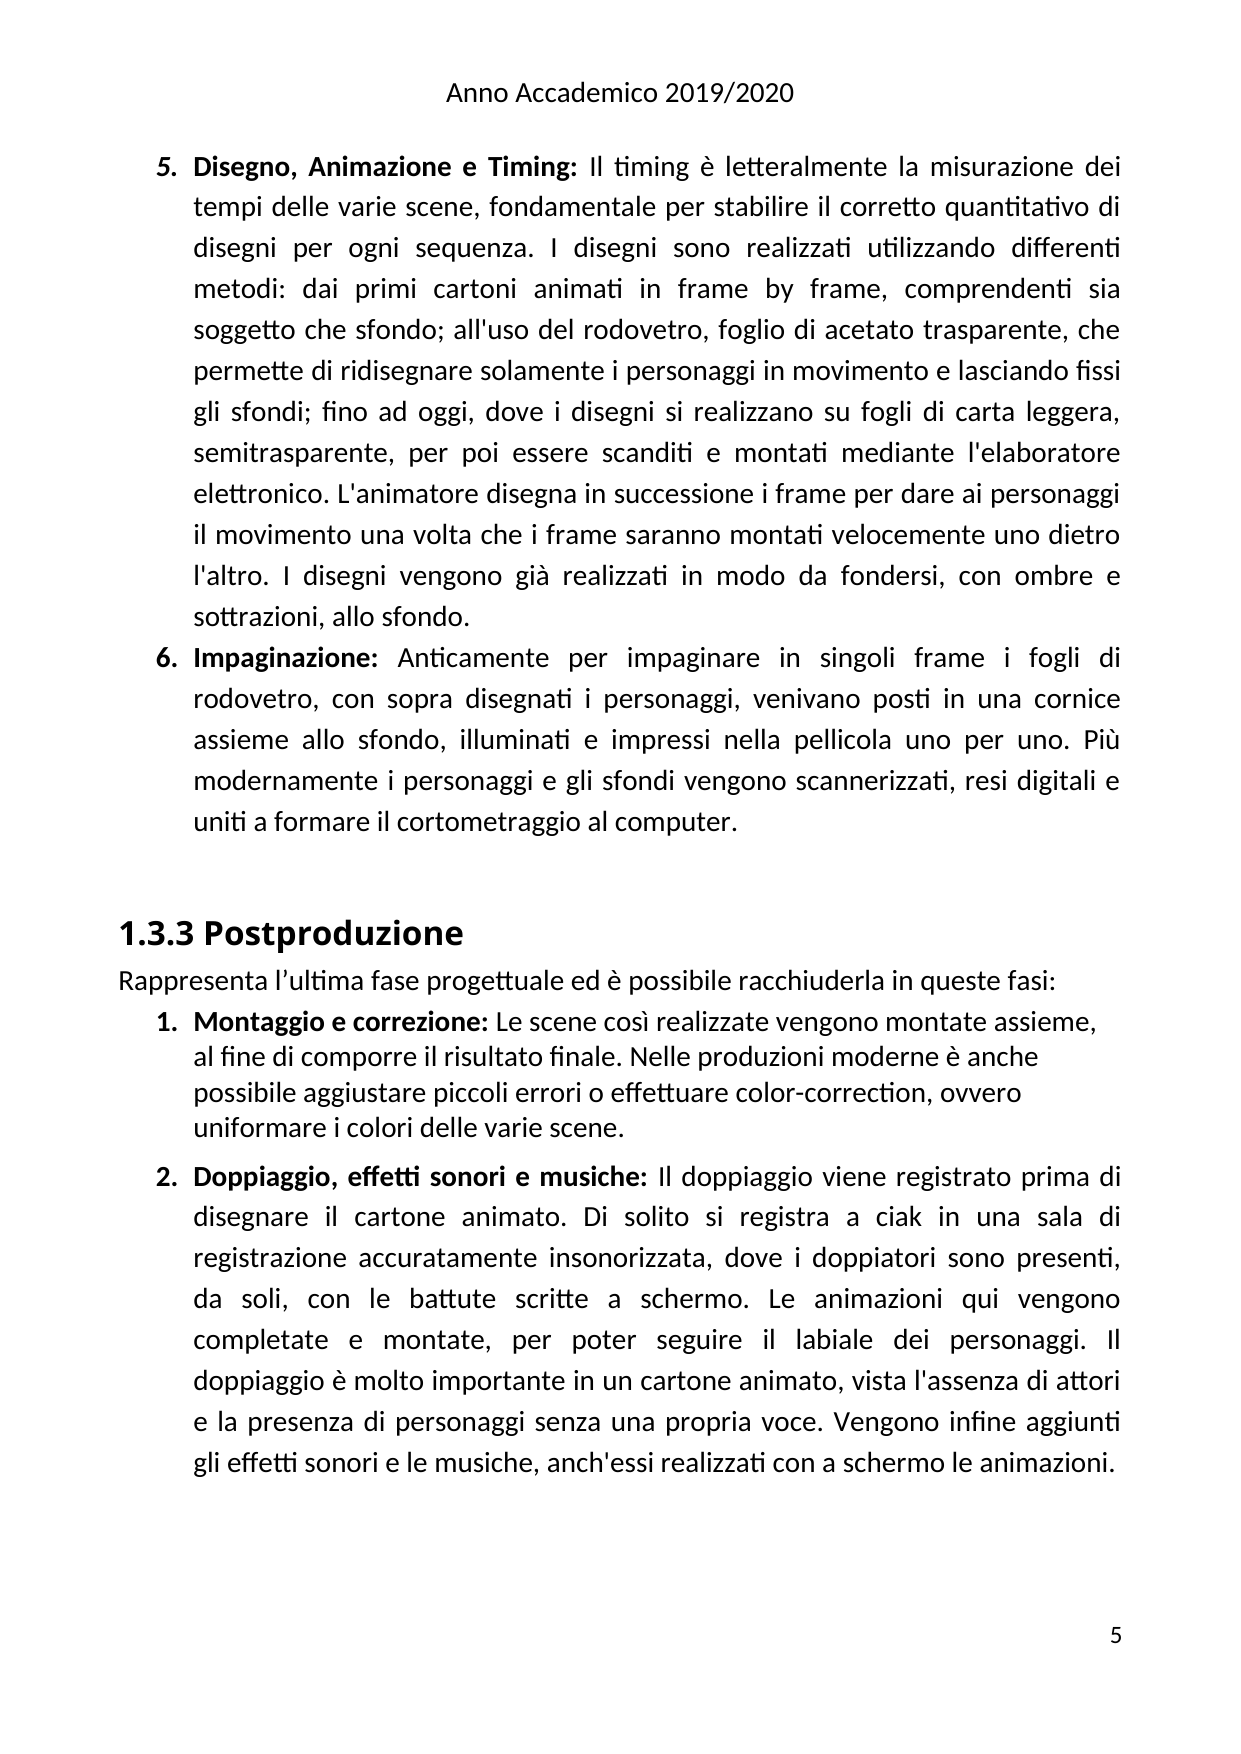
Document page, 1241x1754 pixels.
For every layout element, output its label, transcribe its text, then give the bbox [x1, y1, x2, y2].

text Rappresenta l’ultima fase progettuale ed è possibile racchiuderla in queste fasi: [118, 962, 1122, 997]
list Disegno, Animazione e Timing: Il timing è letteralmente la misurazione dei tempi delle varie scene, fondamentale per stabilire il corretto quantitativo di disegni per ogni sequenza. I disegni sono realizzati utilizzando differenti metodi: dai primi cartoni animati in frame by frame, comprendenti sia soggetto che sfondo; all'uso del rodovetro, foglio di acetato trasparente, che permette di ridisegnare solamente i personaggi in movimento e lasciando fissi gli sfondi; fino ad oggi, dove i disegni si realizzano su fogli di carta leggera, semitrasparente, per poi essere scanditi e montati mediante l'elaboratore elettronico. L'animatore disegna in successione i frame per dare ai personaggi il movimento una volta che i frame saranno montati velocemente uno dietro l'altro. I disegni vengono già realizzati in modo da fondersi, con ombre e sottrazioni, allo sfondo. [156, 148, 1122, 633]
list Impaginazione: Anticamente per impaginare in singoli frame i fogli di rodovetro, con sopra disegnati i personaggi, venivano posti in una cornice assieme allo sfondo, illuminati e impressi nella pellicola uno per uno. Più modernamente i personaggi e gli sfondi vengono scannerizzati, resi digitali e uniti a formare il cortometraggio al computer. [156, 639, 1122, 838]
subtitle 1.3.3 Postproduzione [118, 909, 1122, 955]
list Montaggio e correzione: Le scene così realizzate vengono montate assieme, al fine di comporre il risultato finale. Nelle produzioni moderne è anche possibile aggiustare piccoli errori o effettuare color-correction, ovvero uniformare i colori delle varie scene. [156, 1003, 1122, 1145]
list Doppiaggio, effetti sonori e musiche: Il doppiaggio viene registrato prima di disegnare il cartone animato. Di solito si registra a ciak in una sala di registrazione accuratamente insonorizzata, dove i doppiatori sono presenti, da soli, con le battute scritte a schermo. Le animazioni qui vengono completate e montate, per poter seguire il labiale dei personaggi. Il doppiaggio è molto importante in un cartone animato, vista l'assenza di attori e la presenza di personaggi senza una propria voce. Vengono infine aggiunti gli effetti sonori e le musiche, anch'essi realizzati con a schermo le animazioni. [156, 1158, 1122, 1480]
